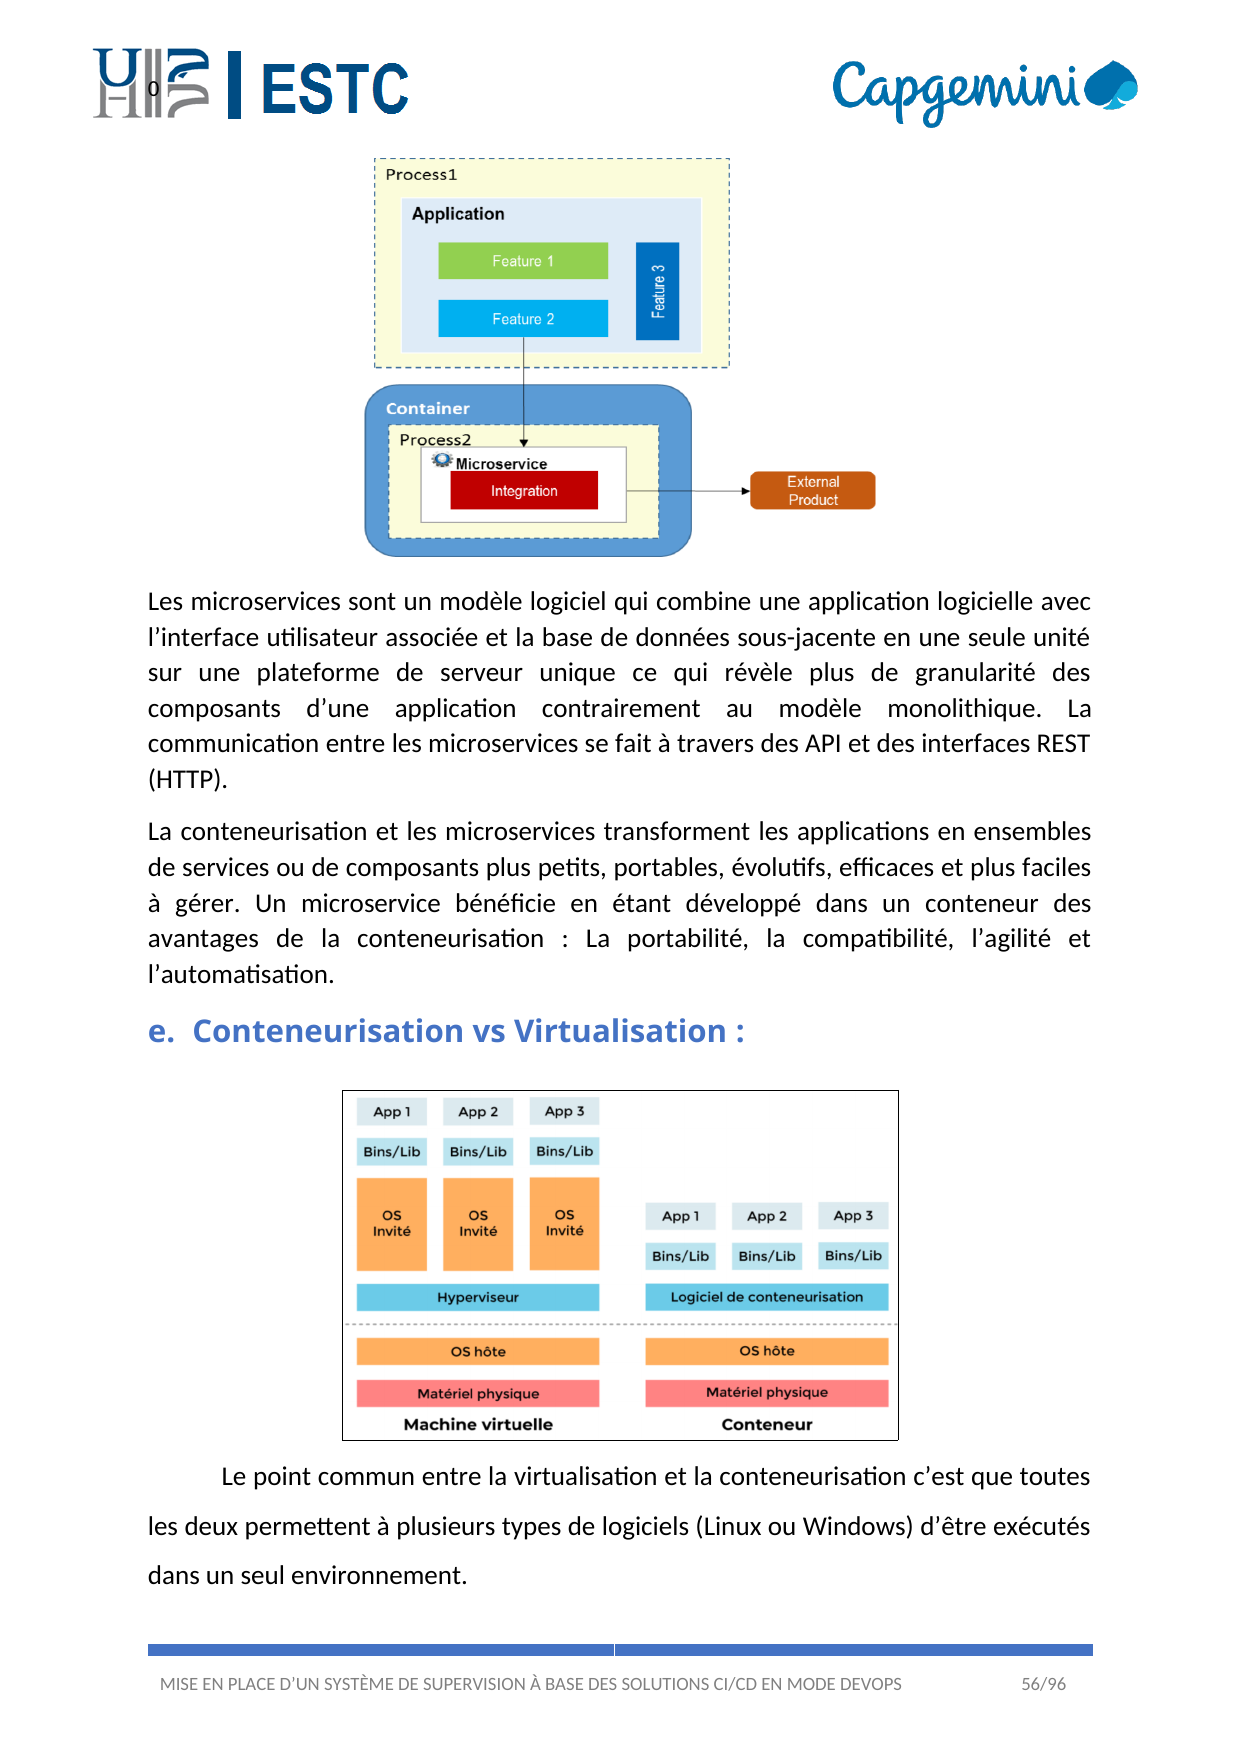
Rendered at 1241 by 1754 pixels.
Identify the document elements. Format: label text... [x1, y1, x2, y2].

picture [87, 40, 418, 136]
text La conteneurisation et les microservices transforment les applications en ensembles de services ou de composants plus petits, portables, évolutifs, efficaces et plus faciles à gérer. Un microservice bénéficie en étant développé dans un conteneur des avantages de la conteneurisation : La portabilité, la compatibilité, l’agilité et l’automatisation. [148, 814, 1093, 990]
picture [357, 148, 883, 566]
text Les microservices sont un modèle logiciel qui combine une application logicielle avec l’interface utilisateur associée et la base de données sous-jacente en une seule unité sur une plateforme de serveur unique ce qui révèle plus de granularité des composants d’une application contrairement au modèle monolithique. La communication entre les microservices se fait à travers des API et des interfaces REST (HTTP). [148, 584, 1093, 795]
picture [833, 60, 1139, 128]
subtitle Conteneurisation vs Virtualisation : [148, 1009, 1093, 1052]
picture [343, 1091, 898, 1440]
text Le point commun entre la virtualisation et la conteneurisation c’est que toutes les deux permettent à plusieurs types de logiciels (Linux ou Windows) d’être exécutés dans un seul environnement. [148, 1459, 1093, 1591]
